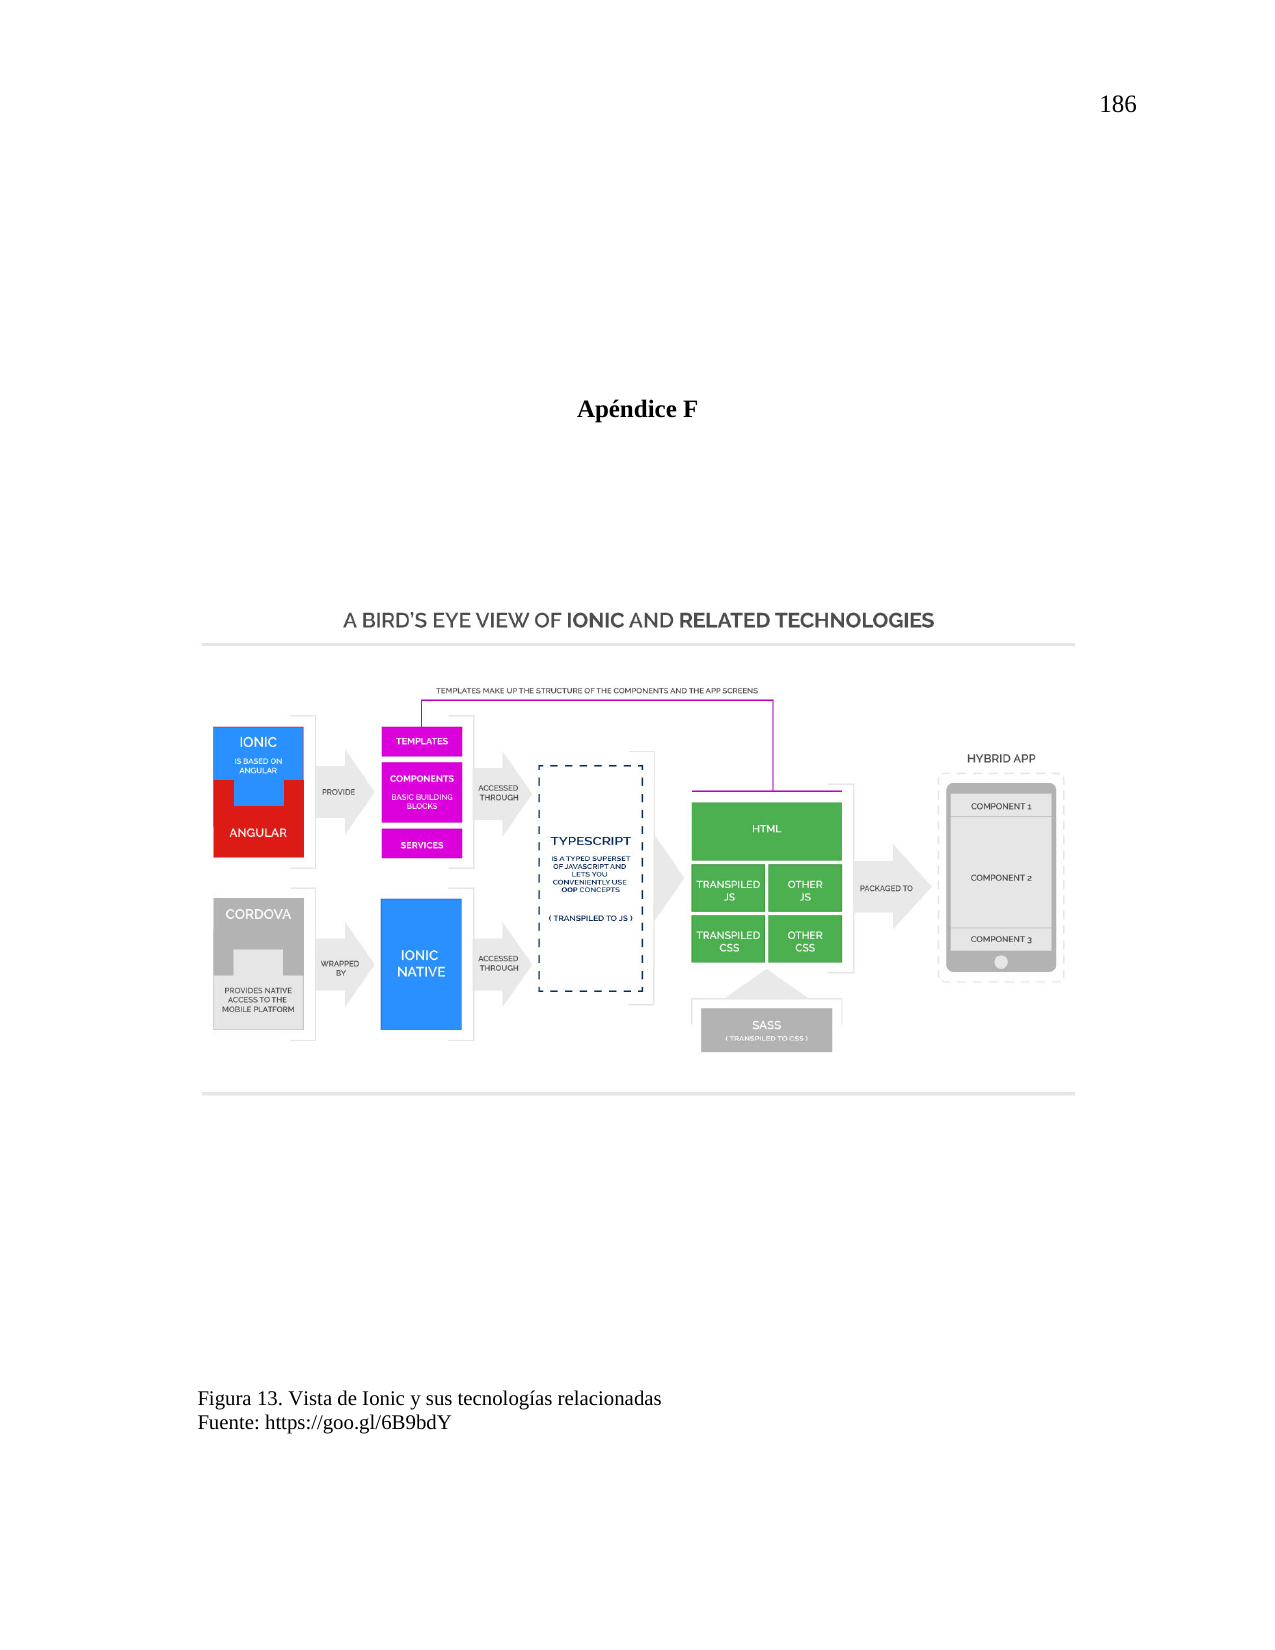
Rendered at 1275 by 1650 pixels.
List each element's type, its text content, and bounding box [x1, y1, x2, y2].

title Apéndice F [150, 394, 1125, 423]
text Fuente: https://goo.gl/6B9bdY [150, 1410, 1125, 1434]
text Figura 13. Vista de Ionic y sus tecnologías relacionadas [150, 1386, 1125, 1410]
picture [150, 565, 1125, 1099]
